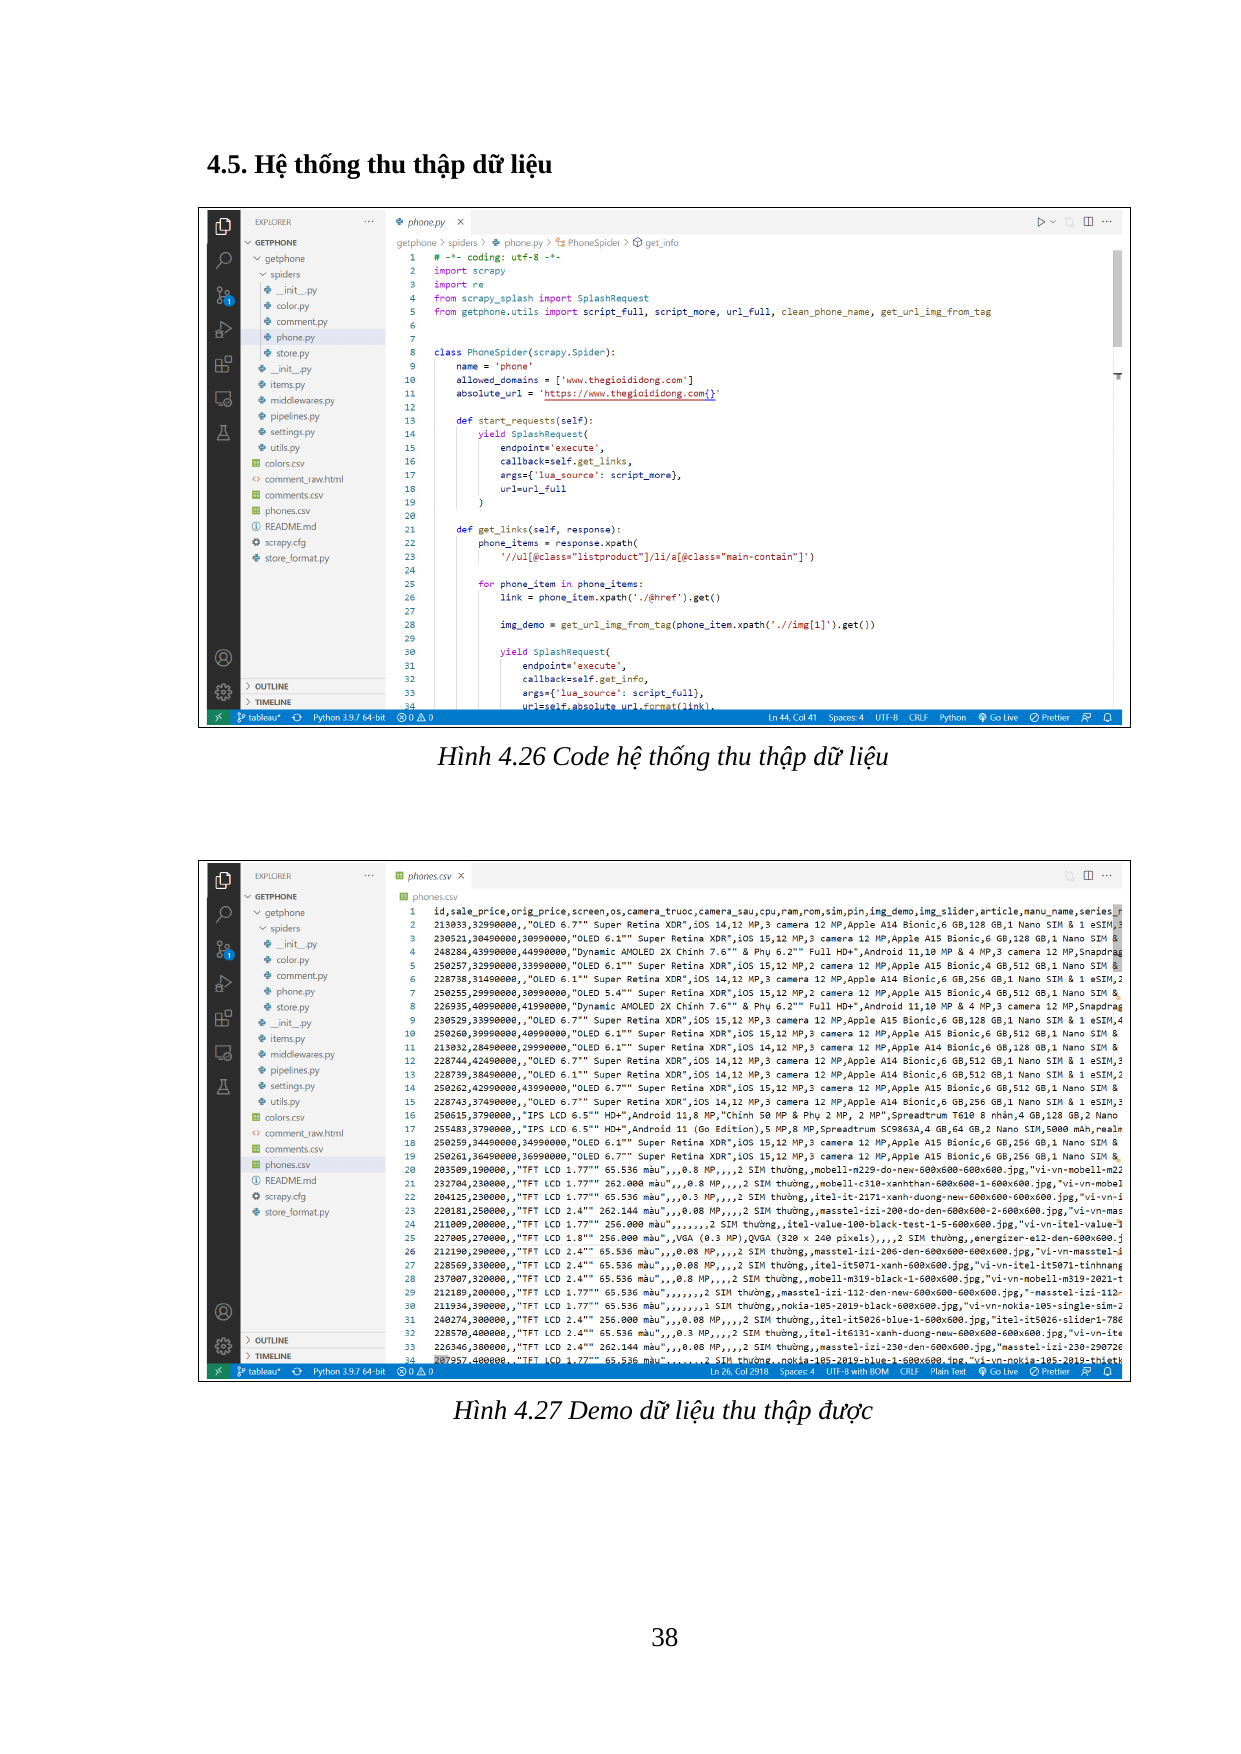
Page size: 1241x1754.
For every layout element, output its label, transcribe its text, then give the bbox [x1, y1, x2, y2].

subtitle Hệ thống thu thập dữ liệu [207, 148, 1122, 179]
picture [206, 863, 1123, 1379]
picture [206, 210, 1123, 725]
